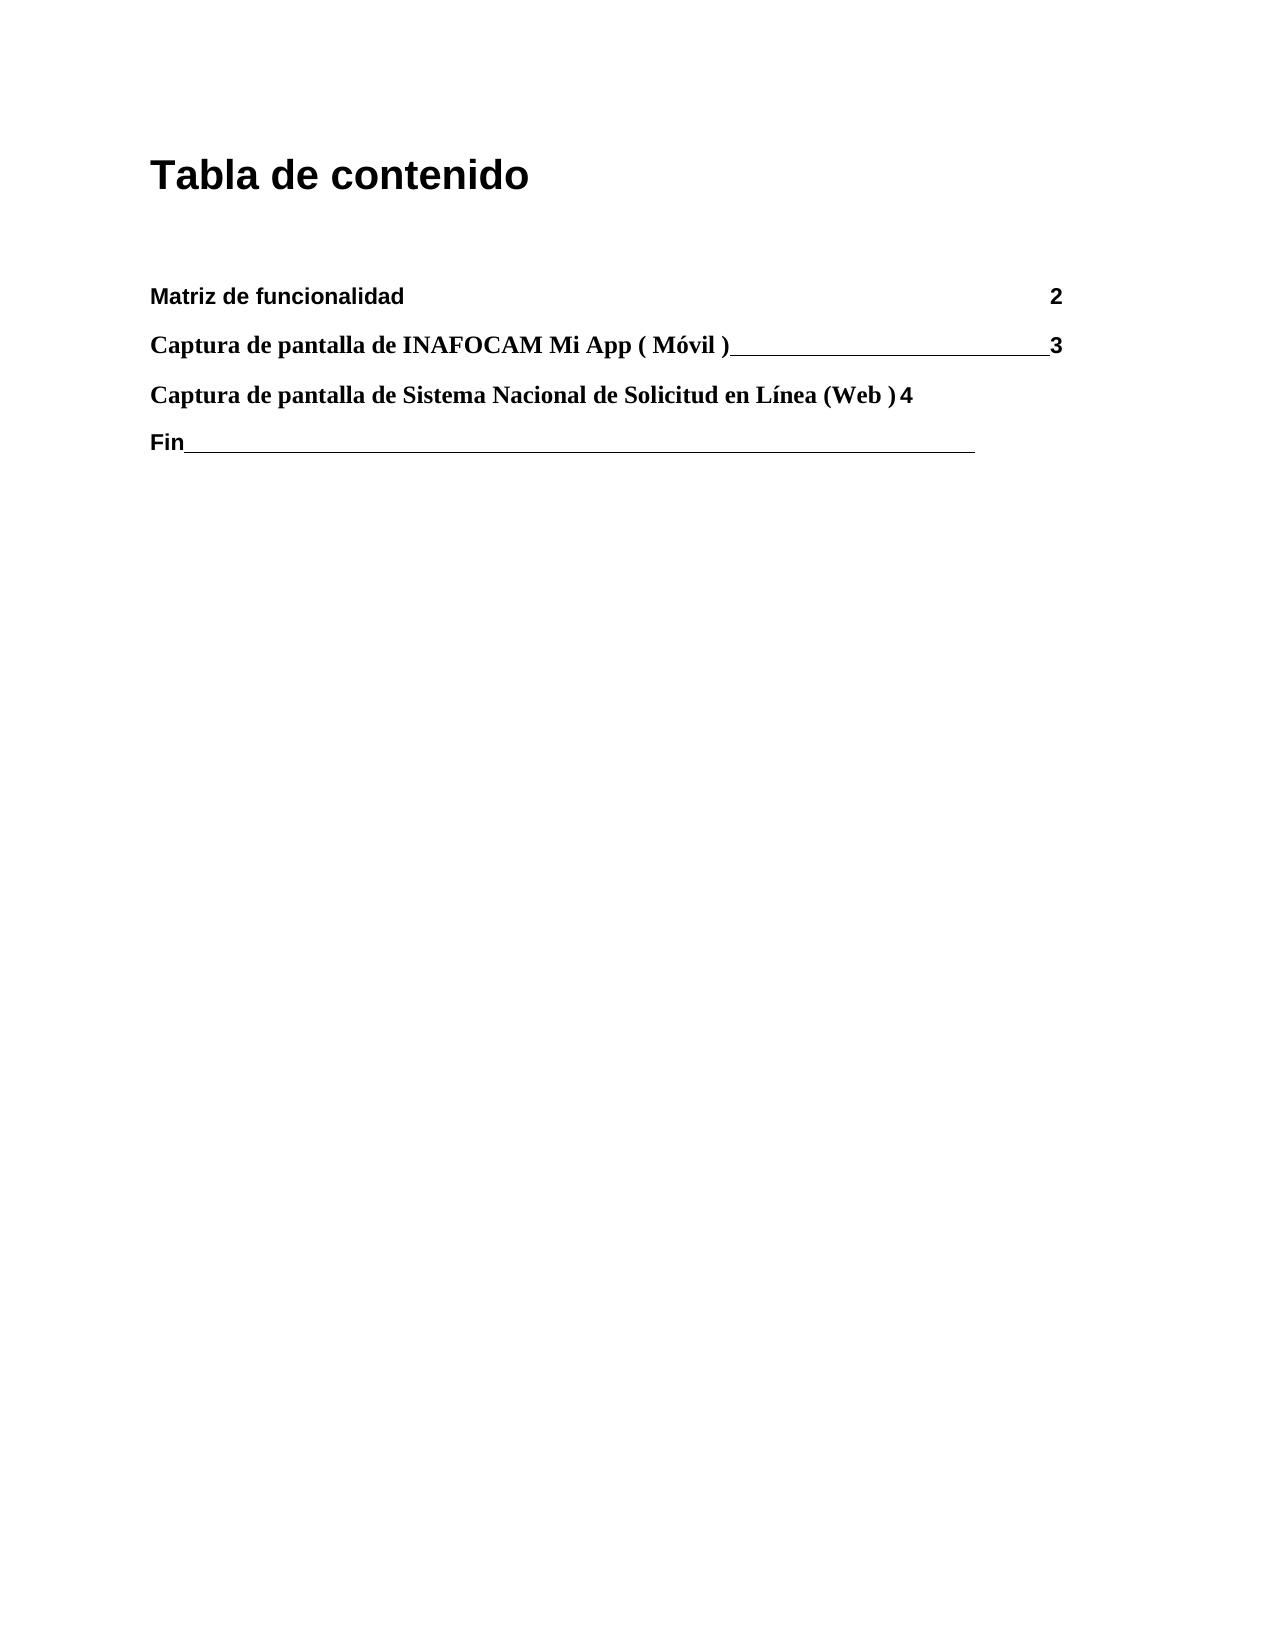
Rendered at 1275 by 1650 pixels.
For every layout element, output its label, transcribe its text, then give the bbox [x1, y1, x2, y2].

text Captura de pantalla de INAFOCAM Mi App ( Móvil ) 3 [150, 330, 1125, 359]
text Captura de pantalla de Sistema Nacional de Solicitud en Línea (Web ) 4 [150, 380, 1125, 408]
text Fin [150, 429, 1125, 456]
text Matriz de funcionalidad 2 [150, 283, 1125, 309]
text Tabla de contenido [150, 150, 1125, 198]
